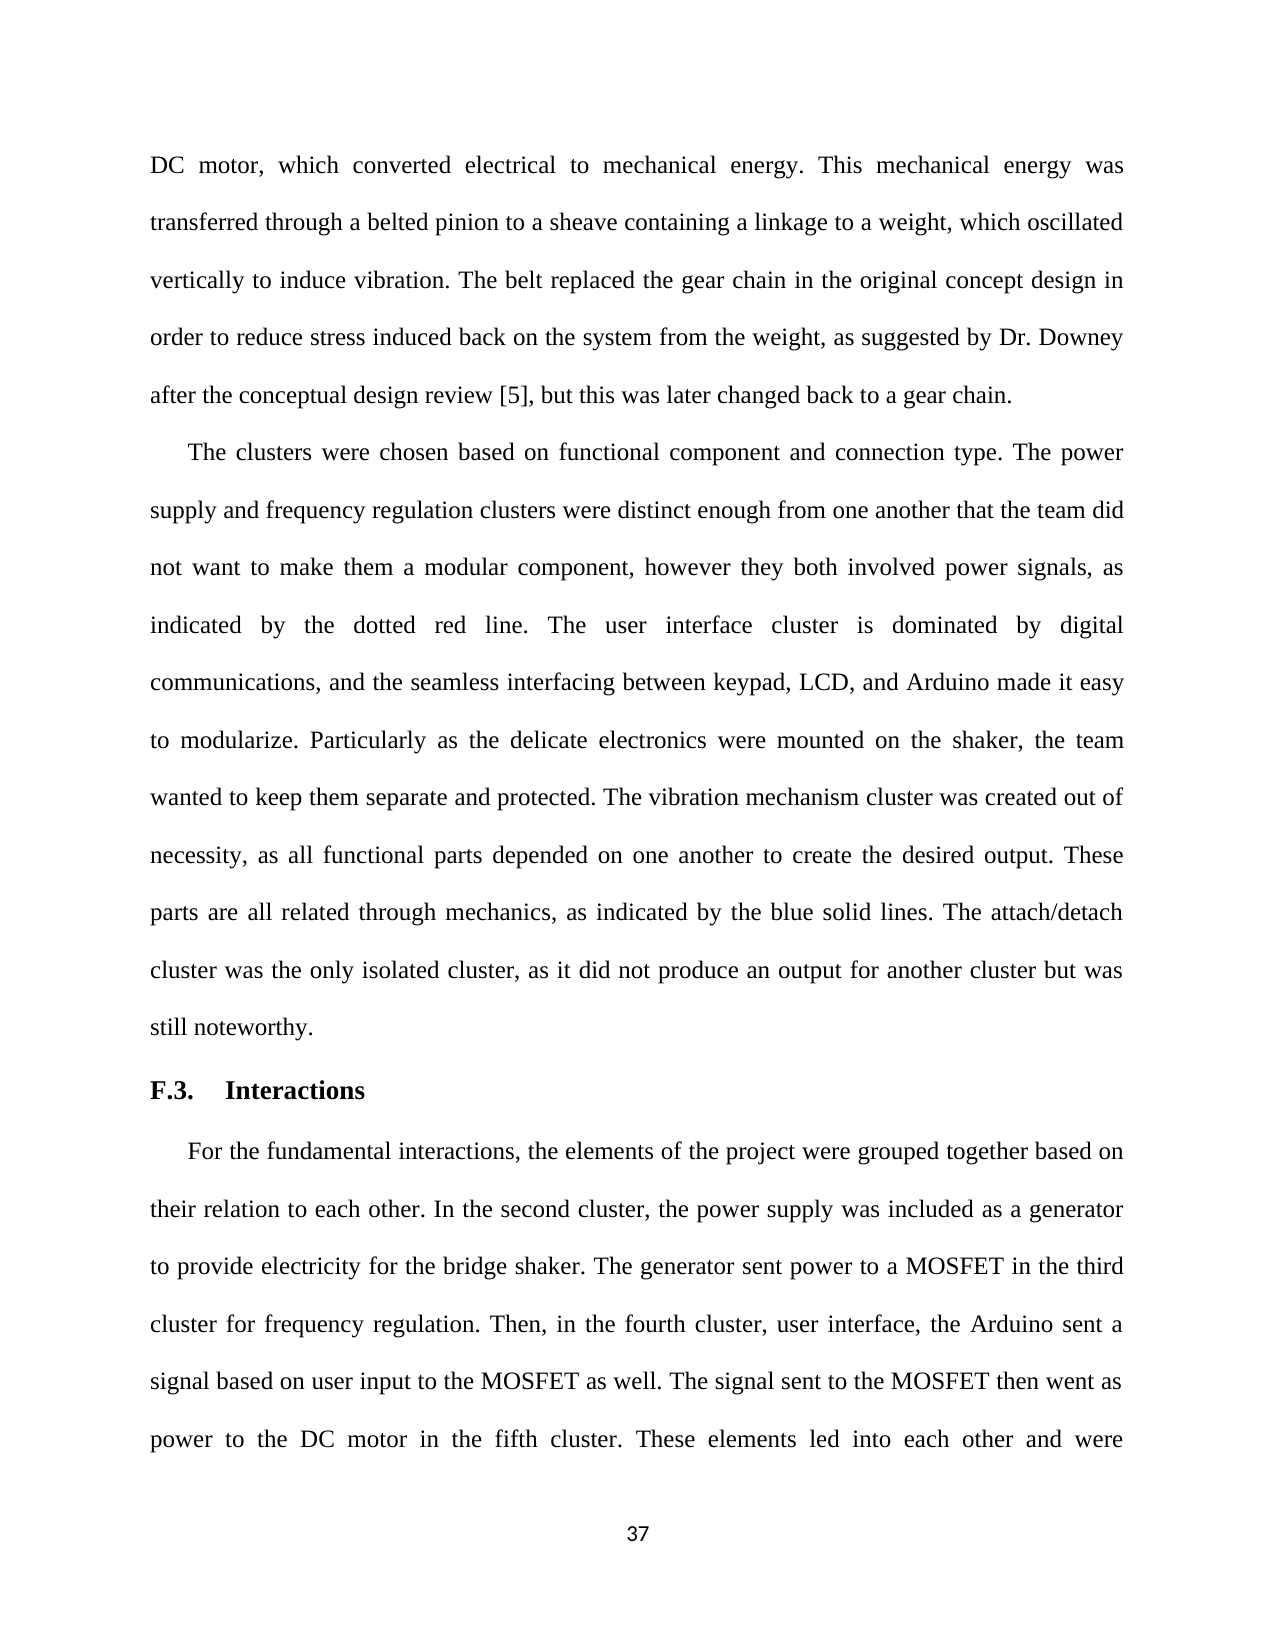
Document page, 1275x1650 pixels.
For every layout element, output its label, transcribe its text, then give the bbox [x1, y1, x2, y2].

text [150, 1136, 1125, 1453]
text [150, 150, 1125, 409]
subtitle F.3. Interactions [150, 1074, 1125, 1105]
text The clusters were chosen based on functional component and connection type. The power supply and frequency regulation clusters were distinct enough from one another that the team did not want to make them a modular component, however they both involved power signals, as indicated by the dotted red line. The user interface cluster is dominated by digital communications, and the seamless interfacing between keypad, LCD, and Arduino made it easy to modularize. Particularly as the delicate electronics were mounted on the shaker, the team wanted to keep them separate and protected. The vibration mechanism cluster was created out of necessity, as all functional parts depended on one another to create the desired output. These parts are all related through mechanics, as indicated by the blue solid lines. The attach/detach cluster was the only isolated cluster, as it did not produce an output for another cluster but was still noteworthy. [150, 437, 1125, 1041]
